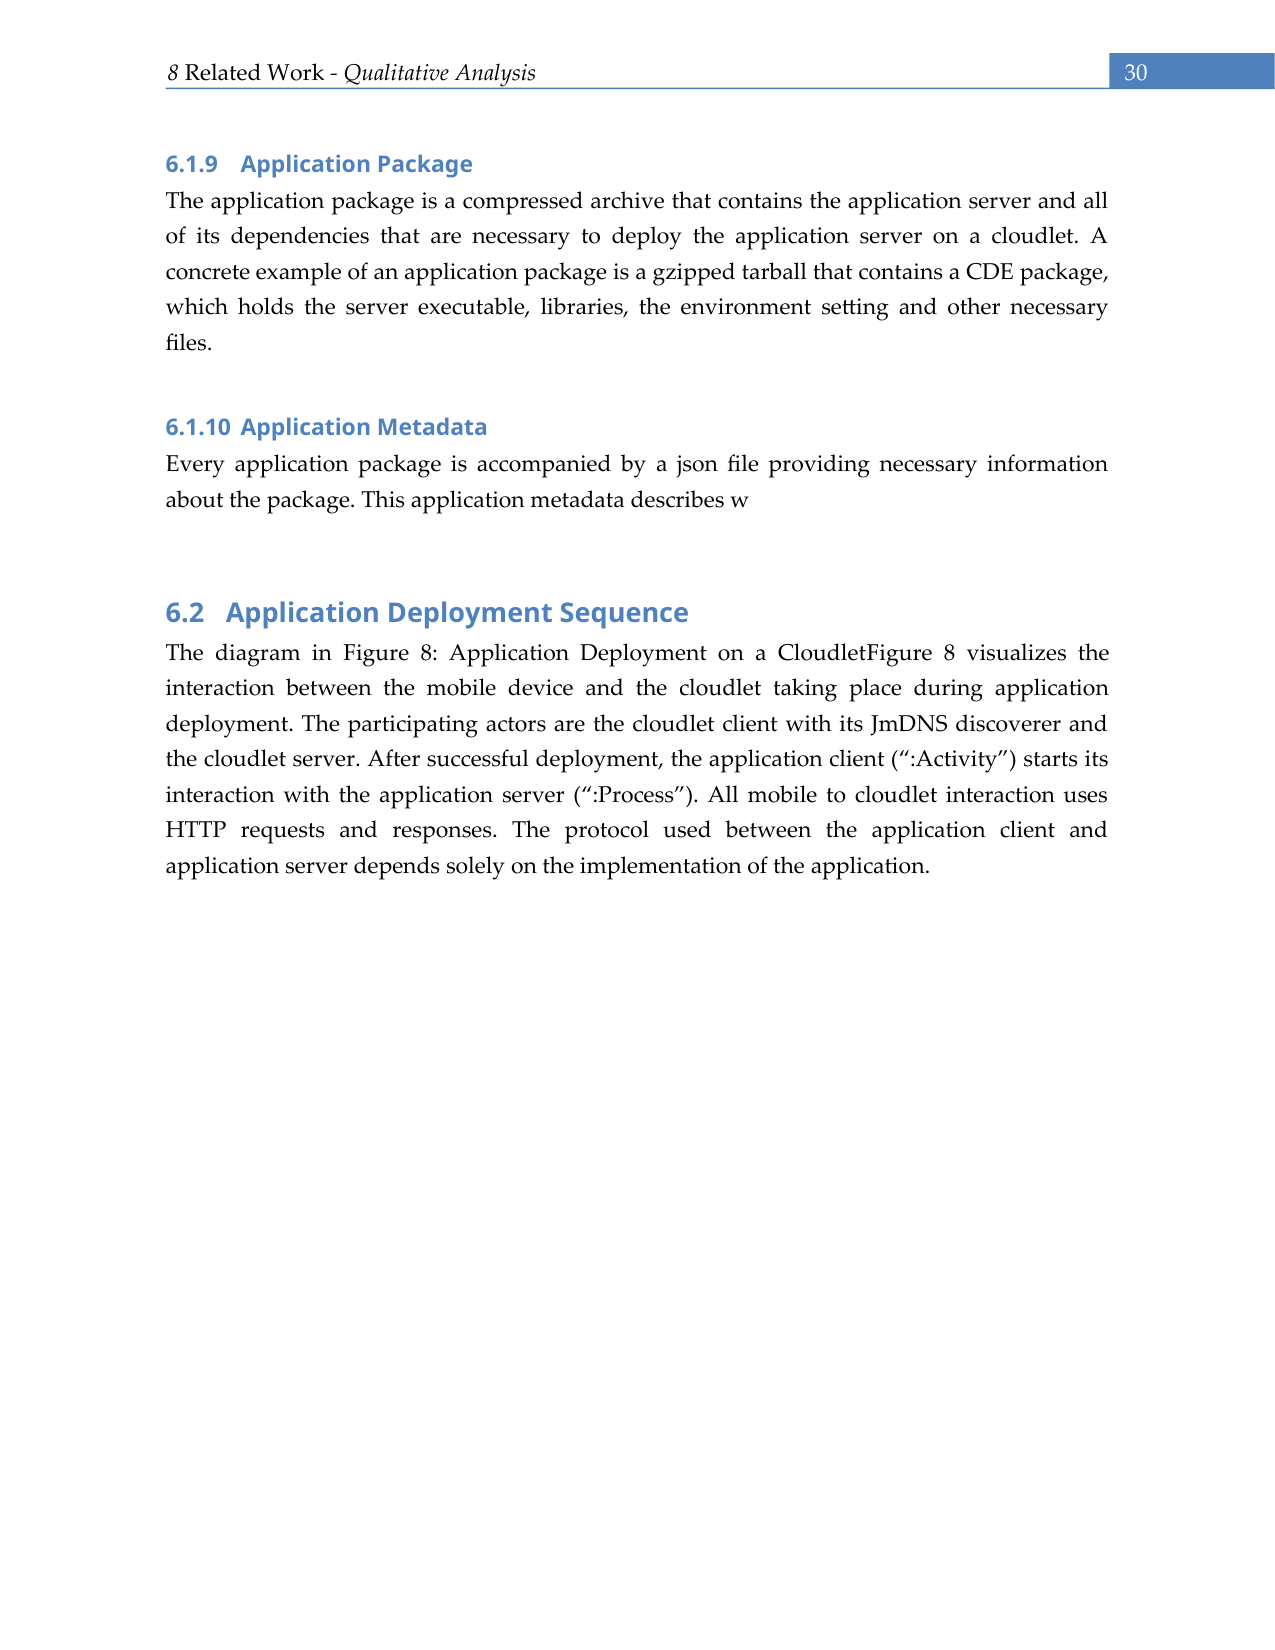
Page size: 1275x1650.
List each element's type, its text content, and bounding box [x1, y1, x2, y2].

subtitle Application Metadata [165, 411, 1109, 442]
subtitle Application Deployment Sequence [165, 593, 1109, 630]
subtitle Application Package [165, 148, 1109, 179]
text The application package is a compressed archive that contains the application server and all of its dependencies that are necessary to deploy the application server on a cloudlet. A concrete example of an application package is a gzipped tarball that contains a CDE package, which holds the server executable, libraries, the environment setting and other necessary files. [165, 184, 1109, 357]
text Every application package is accompanied by a json file providing necessary information about the package. This application metadata describes w [165, 447, 1109, 514]
text The diagram in Figure 8: Application Deployment on a CloudletFigure 8 visualizes the interaction between the mobile device and the cloudlet taking place during application deployment. The participating actors are the cloudlet client with its JmDNS discoverer and the cloudlet server. After successful deployment, the application client (“:Activity”) starts its interaction with the application server (“:Process”). All mobile to cloudlet interaction uses HTTP requests and responses. The protocol used between the application client and application server depends solely on the implementation of the application. [165, 636, 1109, 880]
